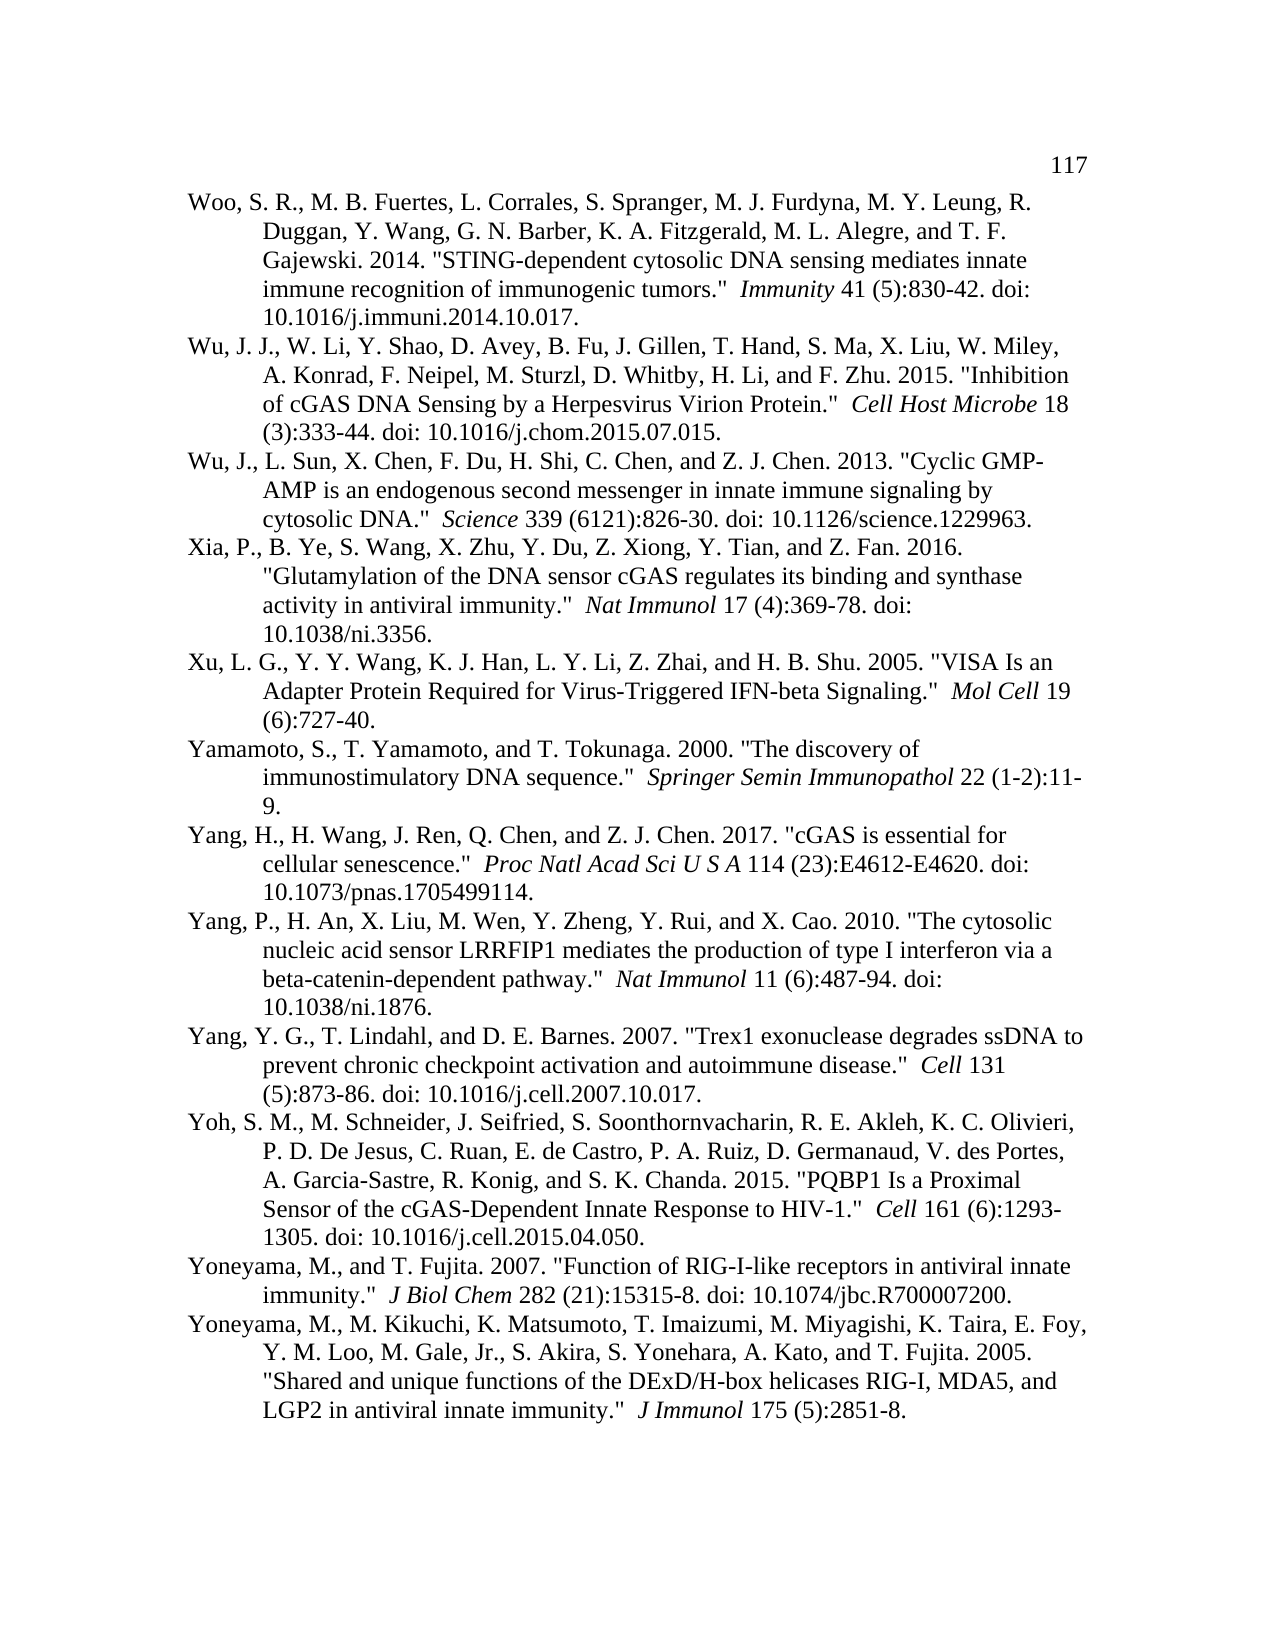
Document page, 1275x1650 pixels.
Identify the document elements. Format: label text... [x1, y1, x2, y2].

text Yang, H., H. Wang, J. Ren, Q. Chen, and Z. J. Chen. 2017. "cGAS is essential for cellular senescence." Proc Natl Acad Sci U S A 114 (23):E4612-E4620. doi: 10.1073/pnas.1705499114. [187, 820, 1087, 906]
text Xia, P., B. Ye, S. Wang, X. Zhu, Y. Du, Z. Xiong, Y. Tian, and Z. Fan. 2016. "Glutamylation of the DNA sensor cGAS regulates its binding and synthase activity in antiviral immunity." Nat Immunol 17 (4):369-78. doi: 10.1038/ni.3356. [187, 532, 1087, 647]
text Yang, P., H. An, X. Liu, M. Wen, Y. Zheng, Y. Rui, and X. Cao. 2010. "The cytosolic nucleic acid sensor LRRFIP1 mediates the production of type I interferon via a beta-catenin-dependent pathway." Nat Immunol 11 (6):487-94. doi: 10.1038/ni.1876. [187, 906, 1087, 1021]
text Yoh, S. M., M. Schneider, J. Seifried, S. Soonthornvacharin, R. E. Akleh, K. C. Olivieri, P. D. De Jesus, C. Ruan, E. de Castro, P. A. Ruiz, D. Germanaud, V. des Portes, A. Garcia-Sastre, R. Konig, and S. K. Chanda. 2015. "PQBP1 Is a Proximal Sensor of the cGAS-Dependent Innate Response to HIV-1." Cell 161 (6):1293-1305. doi: 10.1016/j.cell.2015.04.050. [187, 1107, 1087, 1251]
text Wu, J. J., W. Li, Y. Shao, D. Avey, B. Fu, J. Gillen, T. Hand, S. Ma, X. Liu, W. Miley, A. Konrad, F. Neipel, M. Sturzl, D. Whitby, H. Li, and F. Zhu. 2015. "Inhibition of cGAS DNA Sensing by a Herpesvirus Virion Protein." Cell Host Microbe 18 (3):333-44. doi: 10.1016/j.chom.2015.07.015. [187, 331, 1087, 446]
text Yang, Y. G., T. Lindahl, and D. E. Barnes. 2007. "Trex1 exonuclease degrades ssDNA to prevent chronic checkpoint activation and autoimmune disease." Cell 131 (5):873-86. doi: 10.1016/j.cell.2007.10.017. [187, 1021, 1087, 1107]
text Yoneyama, M., M. Kikuchi, K. Matsumoto, T. Imaizumi, M. Miyagishi, K. Taira, E. Foy, Y. M. Loo, M. Gale, Jr., S. Akira, S. Yonehara, A. Kato, and T. Fujita. 2005. "Shared and unique functions of the DExD/H-box helicases RIG-I, MDA5, and LGP2 in antiviral innate immunity." J Immunol 175 (5):2851-8. [187, 1309, 1087, 1424]
text Wu, J., L. Sun, X. Chen, F. Du, H. Shi, C. Chen, and Z. J. Chen. 2013. "Cyclic GMP-AMP is an endogenous second messenger in innate immune signaling by cytosolic DNA." Science 339 (6121):826-30. doi: 10.1126/science.1229963. [187, 446, 1087, 532]
text Xu, L. G., Y. Y. Wang, K. J. Han, L. Y. Li, Z. Zhai, and H. B. Shu. 2005. "VISA Is an Adapter Protein Required for Virus-Triggered IFN-beta Signaling." Mol Cell 19 (6):727-40. [187, 647, 1087, 734]
text Yamamoto, S., T. Yamamoto, and T. Tokunaga. 2000. "The discovery of immunostimulatory DNA sequence." Springer Semin Immunopathol 22 (1-2):11-9. [187, 734, 1087, 820]
text Yoneyama, M., and T. Fujita. 2007. "Function of RIG-I-like receptors in antiviral innate immunity." J Biol Chem 282 (21):15315-8. doi: 10.1074/jbc.R700007200. [187, 1251, 1087, 1309]
text Woo, S. R., M. B. Fuertes, L. Corrales, S. Spranger, M. J. Furdyna, M. Y. Leung, R. Duggan, Y. Wang, G. N. Barber, K. A. Fitzgerald, M. L. Alegre, and T. F. Gajewski. 2014. "STING-dependent cytosolic DNA sensing mediates innate immune recognition of immunogenic tumors." Immunity 41 (5):830-42. doi: 10.1016/j.immuni.2014.10.017. [187, 187, 1087, 331]
